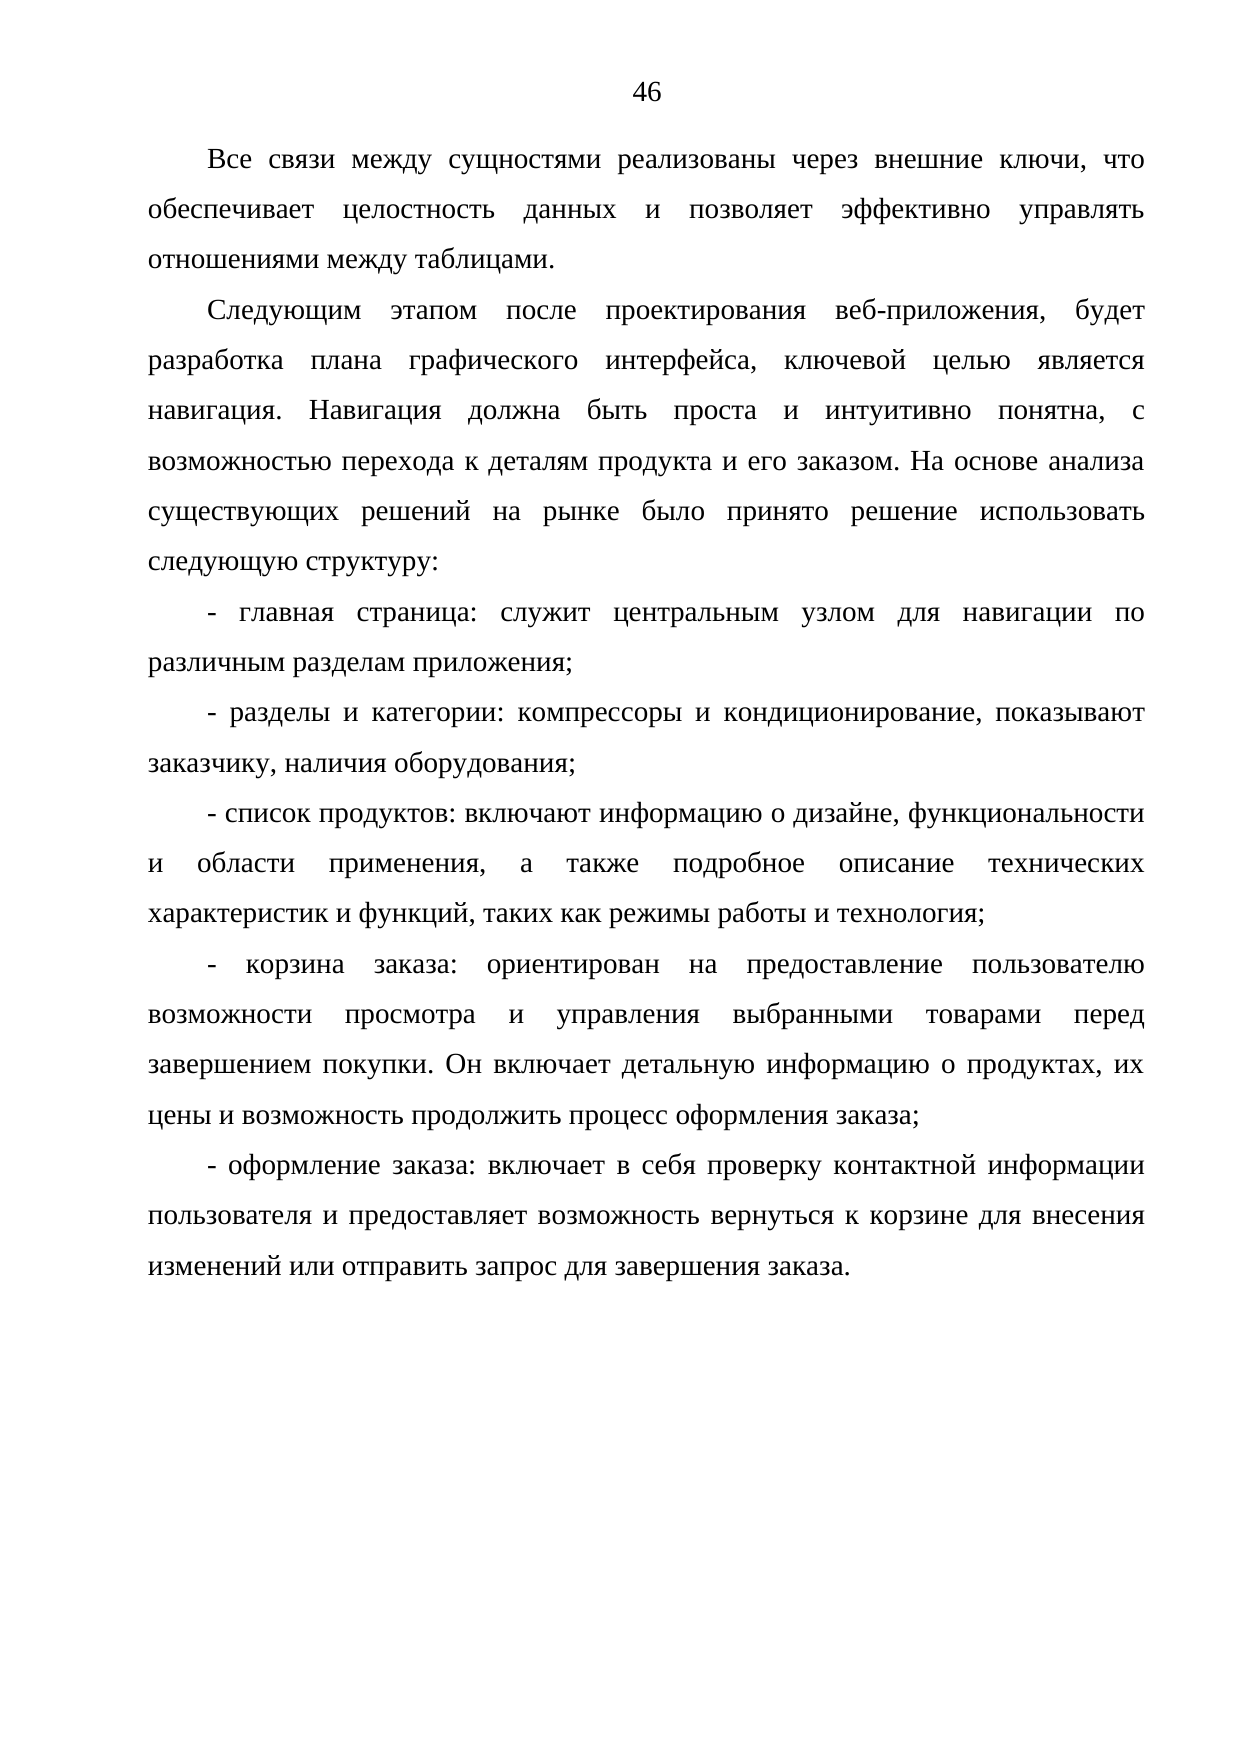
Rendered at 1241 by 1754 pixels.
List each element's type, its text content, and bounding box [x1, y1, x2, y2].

text - список продуктов: включают информацию о дизайне, функциональности и области применения, а также подробное описание технических характеристик и функций, таких как режимы работы и технология; [148, 795, 1146, 929]
text - оформление заказа: включает в себя проверку контактной информации пользователя и предоставляет возможность вернуться к корзине для внесения изменений или отправить запрос для завершения заказа. [148, 1147, 1146, 1281]
text Следующим этапом после проектирования веб-приложения, будет разработка плана графического интерфейса, ключевой целью является навигация. Навигация должна быть проста и интуитивно понятна, с возможностью перехода к деталям продукта и его заказом. На основе анализа существующих решений на рынке было принято решение использовать следующую структуру: [148, 292, 1146, 577]
text - корзина заказа: ориентирован на предоставление пользователю возможности просмотра и управления выбранными товарами перед завершением покупки. Он включает детальную информацию о продуктах, их цены и возможность продолжить процесс оформления заказа; [148, 946, 1146, 1130]
text Все связи между сущностями реализованы через внешние ключи, что обеспечивает целостность данных и позволяет эффективно управлять отношениями между таблицами. [148, 141, 1146, 275]
text - главная страница: служит центральным узлом для навигации по различным разделам приложения; [148, 594, 1146, 678]
text - разделы и категории: компрессоры и кондиционирование, показывают заказчику, наличия оборудования; [148, 694, 1146, 778]
